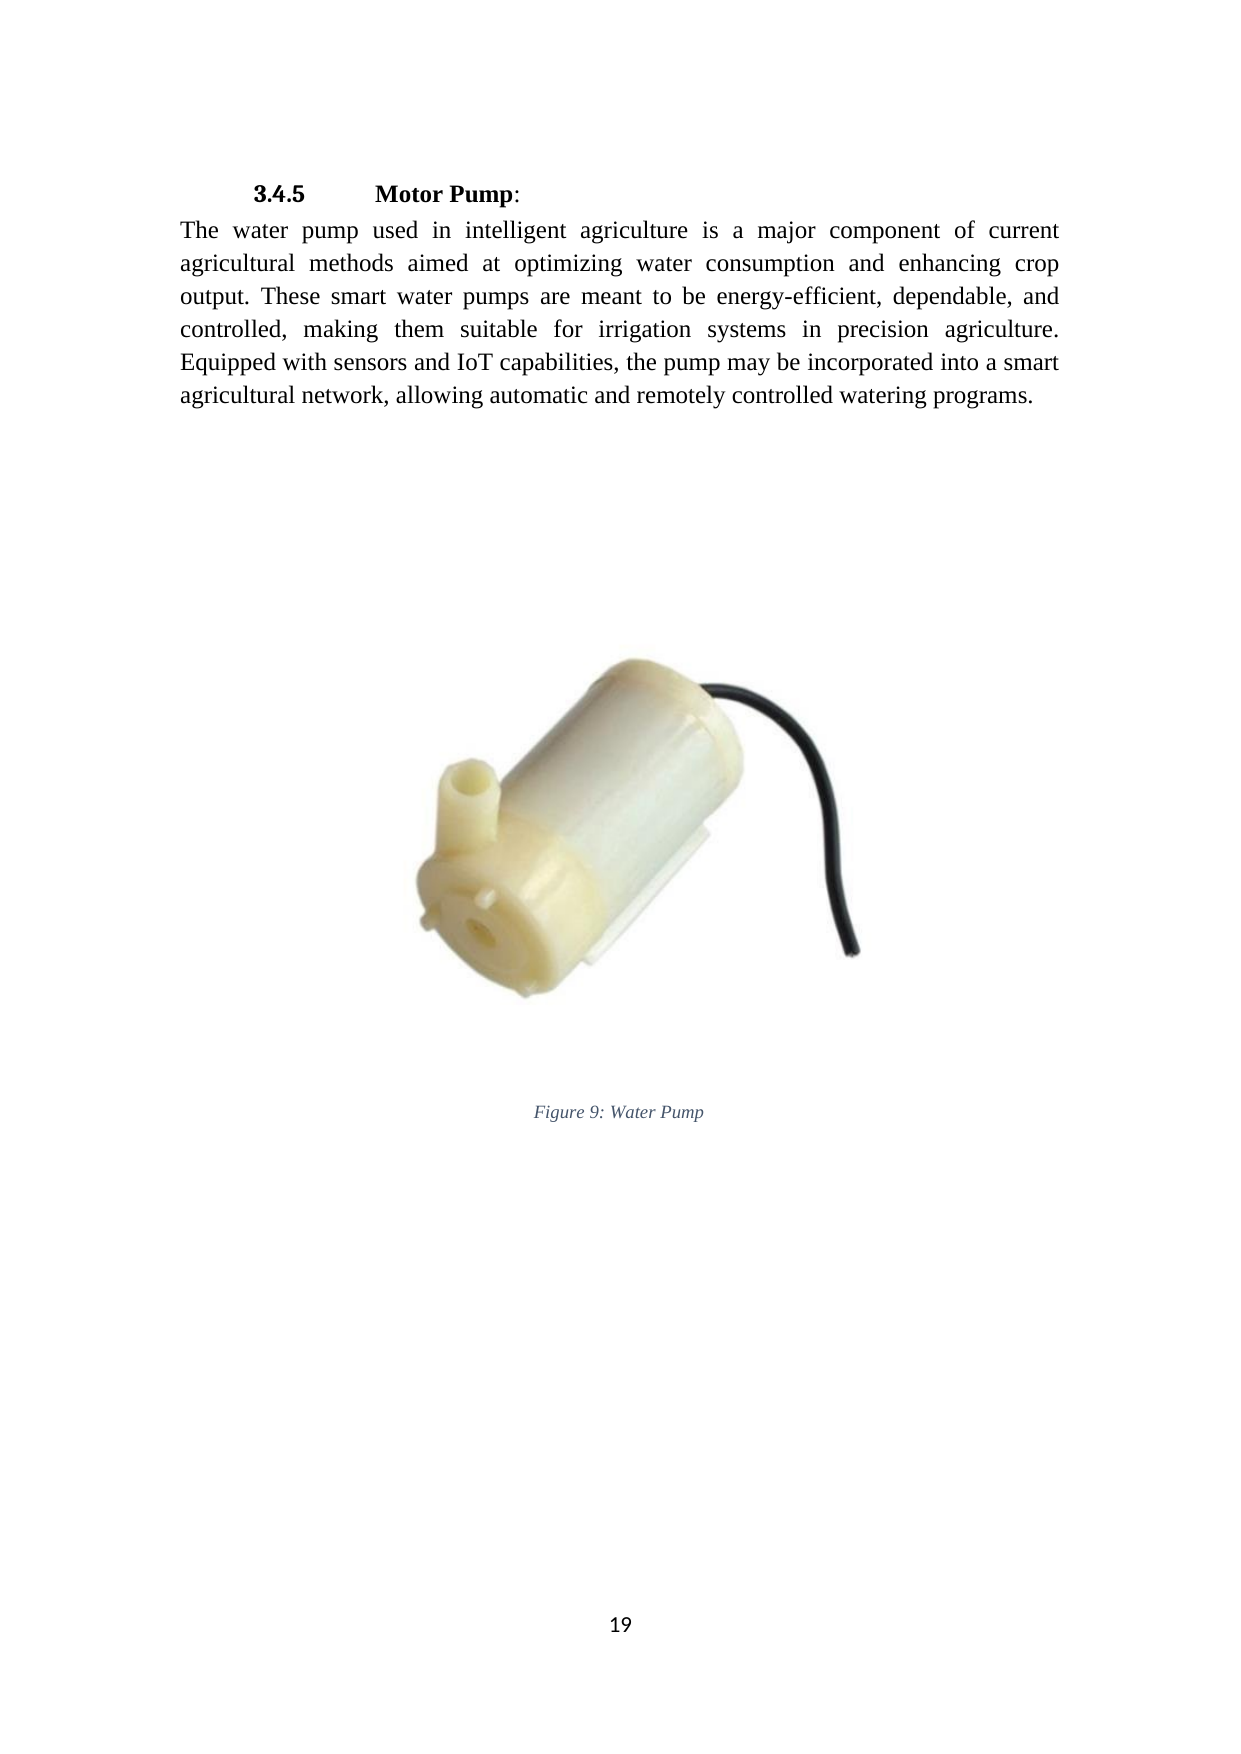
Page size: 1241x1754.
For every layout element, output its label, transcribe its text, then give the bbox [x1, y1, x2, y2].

text The water pump used in intelligent agriculture is a major component of current agricultural methods aimed at optimizing water consumption and enhancing crop output. These smart water pumps are meant to be energy-efficient, dependable, and controlled, making them suitable for irrigation systems in precision agriculture. Equipped with sensors and IoT capabilities, the pump may be incorporated into a smart agricultural network, allowing automatic and remotely controlled watering programs. [180, 215, 1060, 409]
subtitle Motor Pump: [254, 179, 1060, 209]
picture [260, 555, 979, 1095]
